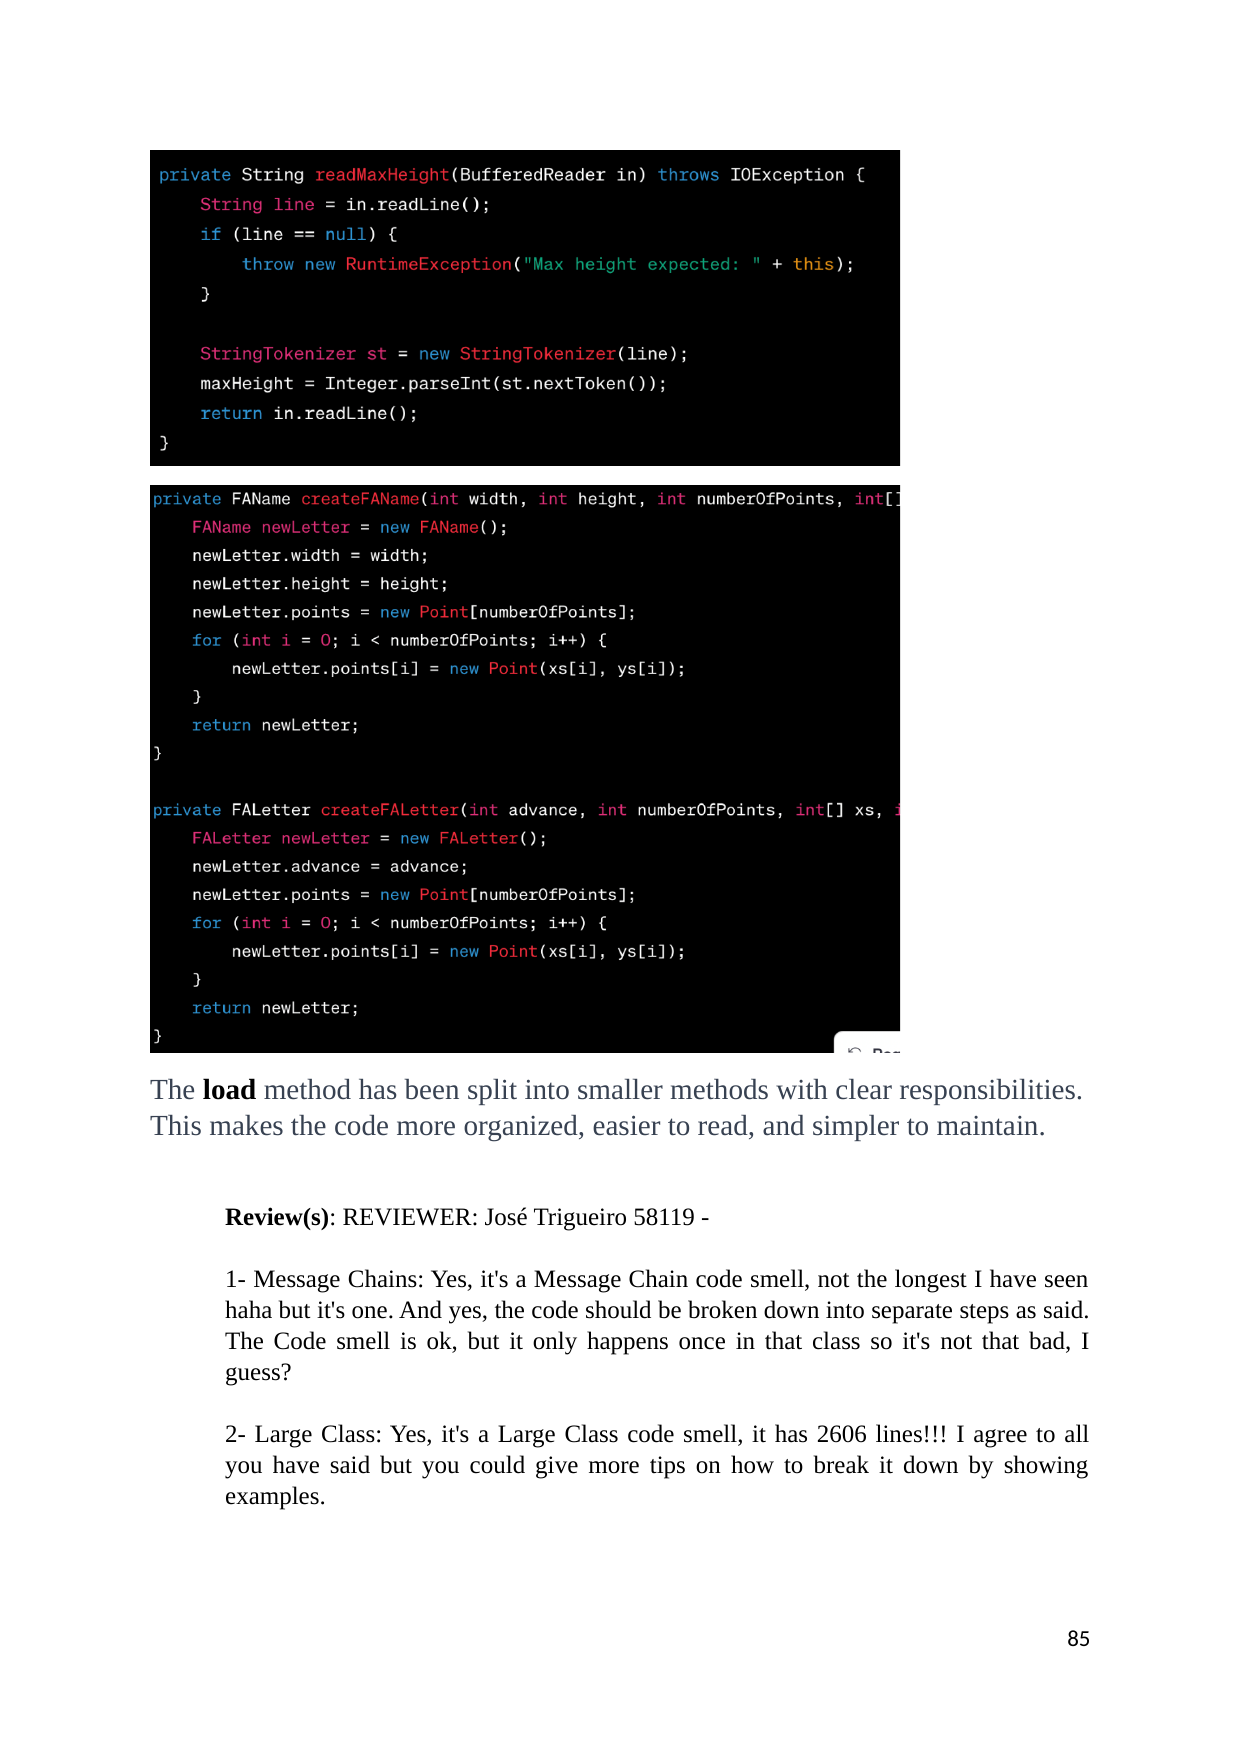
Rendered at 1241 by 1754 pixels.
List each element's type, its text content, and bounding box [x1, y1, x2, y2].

text The load method has been split into smaller methods with clear responsibilities. This makes the code more organized, easier to read, and simpler to maintain. [150, 1072, 1090, 1141]
list Review(s): REVIEWER: José Trigueiro 58119 - [225, 1202, 1090, 1231]
picture [150, 150, 901, 466]
picture [150, 485, 901, 1053]
list 1- Message Chains: Yes, it's a Message Chain code smell, not the longest I have seen haha but it's one. And yes, the code should be broken down into separate steps as said. The Code smell is ok, but it only happens once in that class so it's not that bad, I guess? [225, 1264, 1090, 1386]
list 2- Large Class: Yes, it's a Large Class code smell, it has 2606 lines!!! I agree to all you have said but you could give more tips on how to break it down by showing examples. [225, 1419, 1090, 1510]
